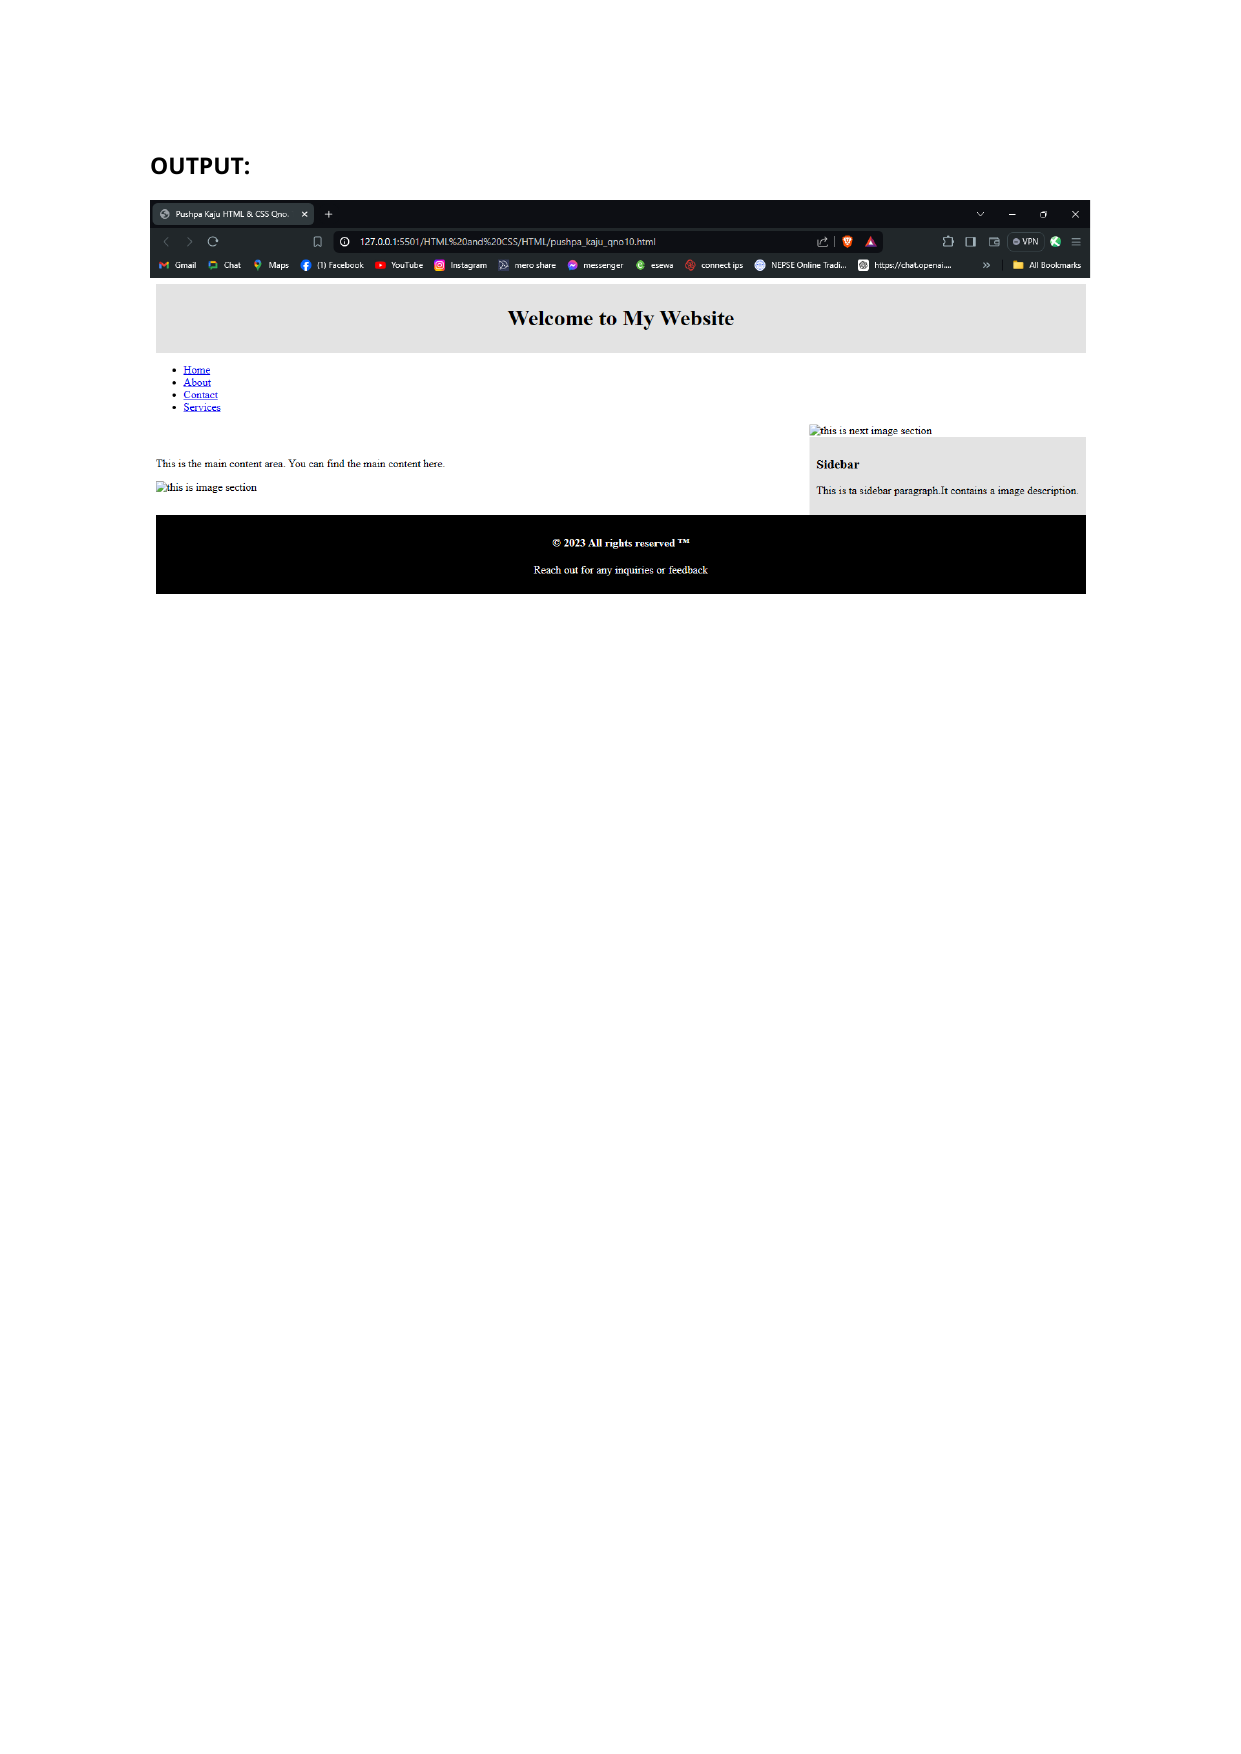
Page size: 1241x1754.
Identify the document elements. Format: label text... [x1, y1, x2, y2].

text OUTPUT: [150, 150, 1090, 181]
picture [150, 200, 1091, 671]
